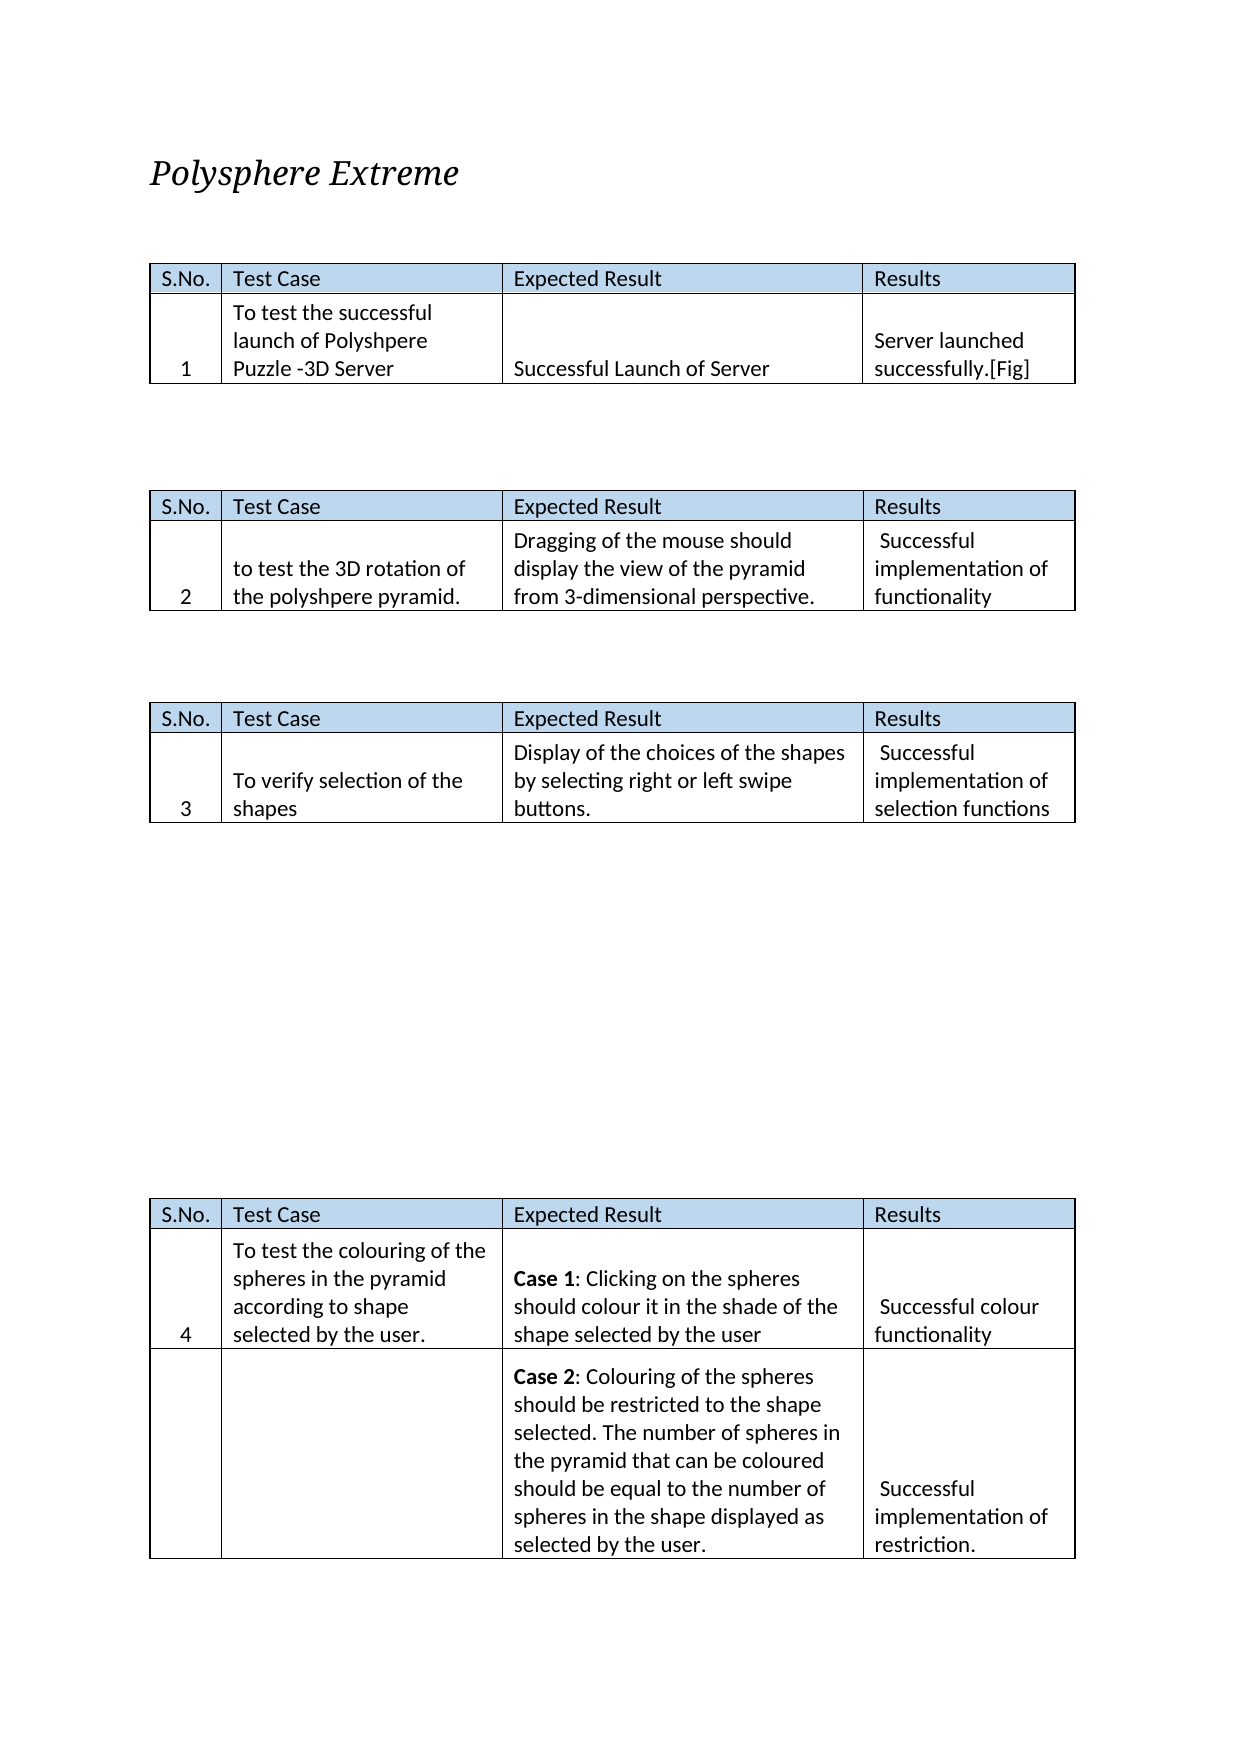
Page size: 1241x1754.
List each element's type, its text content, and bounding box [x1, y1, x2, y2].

table_cell Successful implementation of restriction. [864, 1349, 1074, 1558]
table_cell Case 2: Colouring of the spheres should be restricted to the shape selected. The number of spheres in the pyramid that can be coloured should be equal to the number of spheres in the shape displayed as selected by the user. [503, 1349, 863, 1558]
table_header Results [864, 491, 1074, 520]
table_header Expected Result [503, 491, 863, 520]
table_header Results [864, 1199, 1074, 1228]
table_header Results [864, 703, 1074, 732]
table_cell Case 1: Clicking on the spheres should colour it in the shade of the shape selected by the user [503, 1229, 863, 1348]
table_cell 1 [151, 294, 221, 382]
table_header Expected Result [503, 703, 863, 732]
table_header Results [863, 264, 1074, 292]
table_cell to test the 3D rotation of the polyshpere pyramid. [222, 521, 502, 610]
table_header Expected Result [503, 1199, 863, 1228]
table_header Test Case [222, 264, 502, 292]
table_cell 2 [151, 521, 221, 610]
table_cell Display of the choices of the shapes by selecting right or left swipe buttons. [503, 733, 863, 822]
subtitle Polysphere Extreme [150, 150, 1090, 195]
table_header Test Case [222, 1199, 502, 1228]
table_cell Dragging of the mouse should display the view of the pyramid from 3-dimensional perspective. [503, 521, 863, 610]
table_cell [222, 1349, 502, 1558]
table_header Test Case [222, 491, 502, 520]
table_cell To verify selection of the shapes [222, 733, 502, 822]
table_header Expected Result [503, 264, 862, 292]
table_cell Successful implementation of selection functions [864, 733, 1074, 822]
table_cell To test the colouring of the spheres in the pyramid according to shape selected by the user. [222, 1229, 502, 1348]
table_cell 3 [151, 733, 221, 822]
table_header S.No. [151, 703, 221, 732]
table_cell Server launched successfully.[Fig] [863, 294, 1074, 382]
table_header S.No. [151, 491, 221, 520]
table_header S.No. [151, 264, 221, 292]
table_cell Successful Launch of Server [503, 294, 862, 382]
table_cell [151, 1349, 221, 1558]
table_cell 4 [151, 1229, 221, 1348]
table_header S.No. [151, 1199, 221, 1228]
table_cell Successful colour functionality [864, 1229, 1074, 1348]
table_cell Successful implementation of functionality [864, 521, 1074, 610]
table_cell To test the successful launch of Polyshpere Puzzle -3D Server [222, 294, 502, 382]
table_header Test Case [222, 703, 502, 732]
